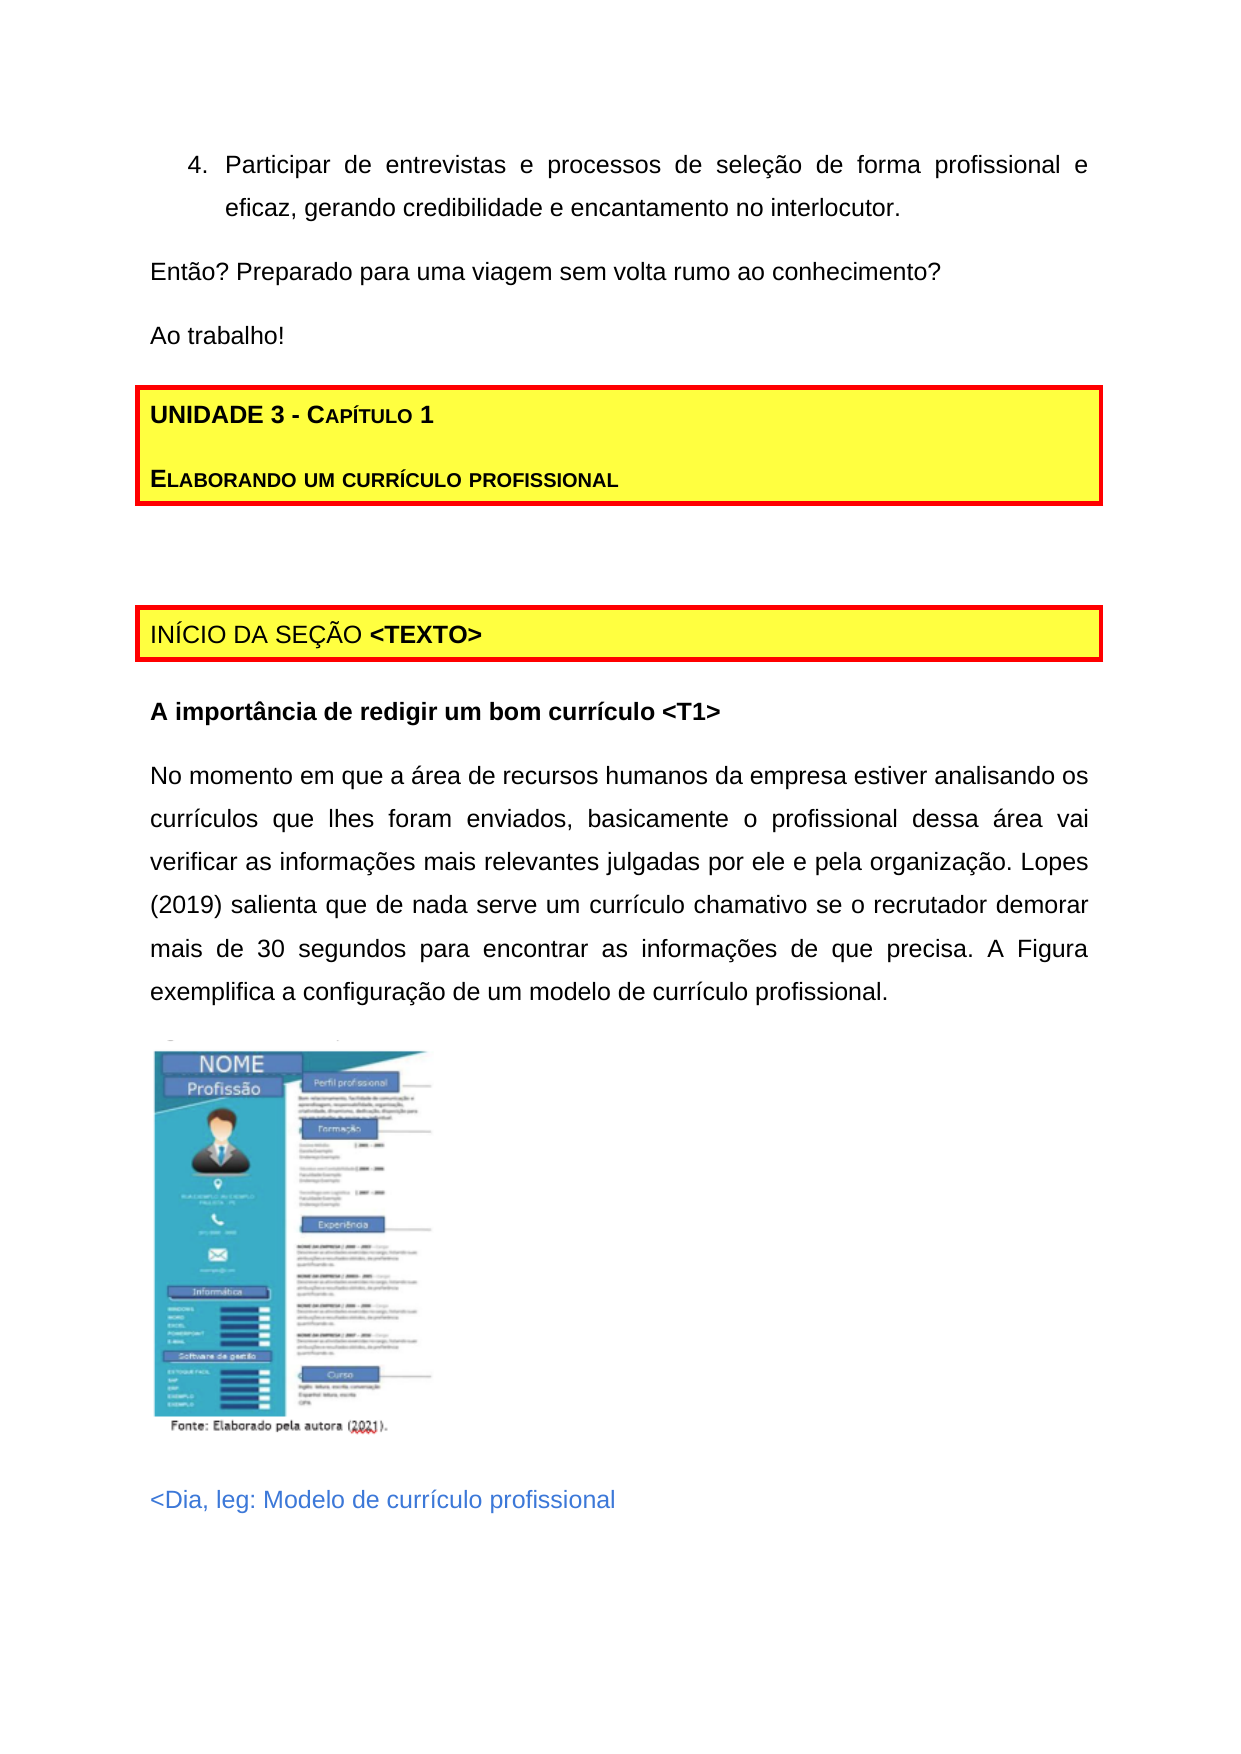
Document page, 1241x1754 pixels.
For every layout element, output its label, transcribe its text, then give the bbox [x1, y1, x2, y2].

text Então? Preparado para uma viagem sem volta rumo ao conhecimento? [150, 257, 1090, 286]
subtitle Elaborando um currículo profissional [140, 449, 1099, 501]
subtitle UNIDADE 3 - Capítulo 1 [140, 390, 1099, 429]
text No momento em que a área de recursos humanos da empresa estiver analisando os currículos que lhes foram enviados, basicamente o profissional dessa área vai verificar as informações mais relevantes julgadas por ele e pela organização. Lopes (2019) salienta que de nada serve um currículo chamativo se o recrutador demorar mais de 30 segundos para encontrar as informações de que precisa. A Figura exemplifica a configuração de um modelo de currículo profissional. [150, 761, 1090, 1005]
text Ao trabalho! [150, 321, 1090, 350]
subtitle INÍCIO DA SEÇÃO <TEXTO> [140, 610, 1099, 657]
list Participar de entrevistas e processos de seleção de forma profissional e eficaz, gerando credibilidade e encantamento no interlocutor. [187, 150, 1090, 222]
text A importância de redigir um bom currículo <T1> [150, 697, 1090, 726]
picture [150, 1040, 451, 1452]
text <Dia, leg: Modelo de currículo profissional [150, 1485, 1090, 1514]
